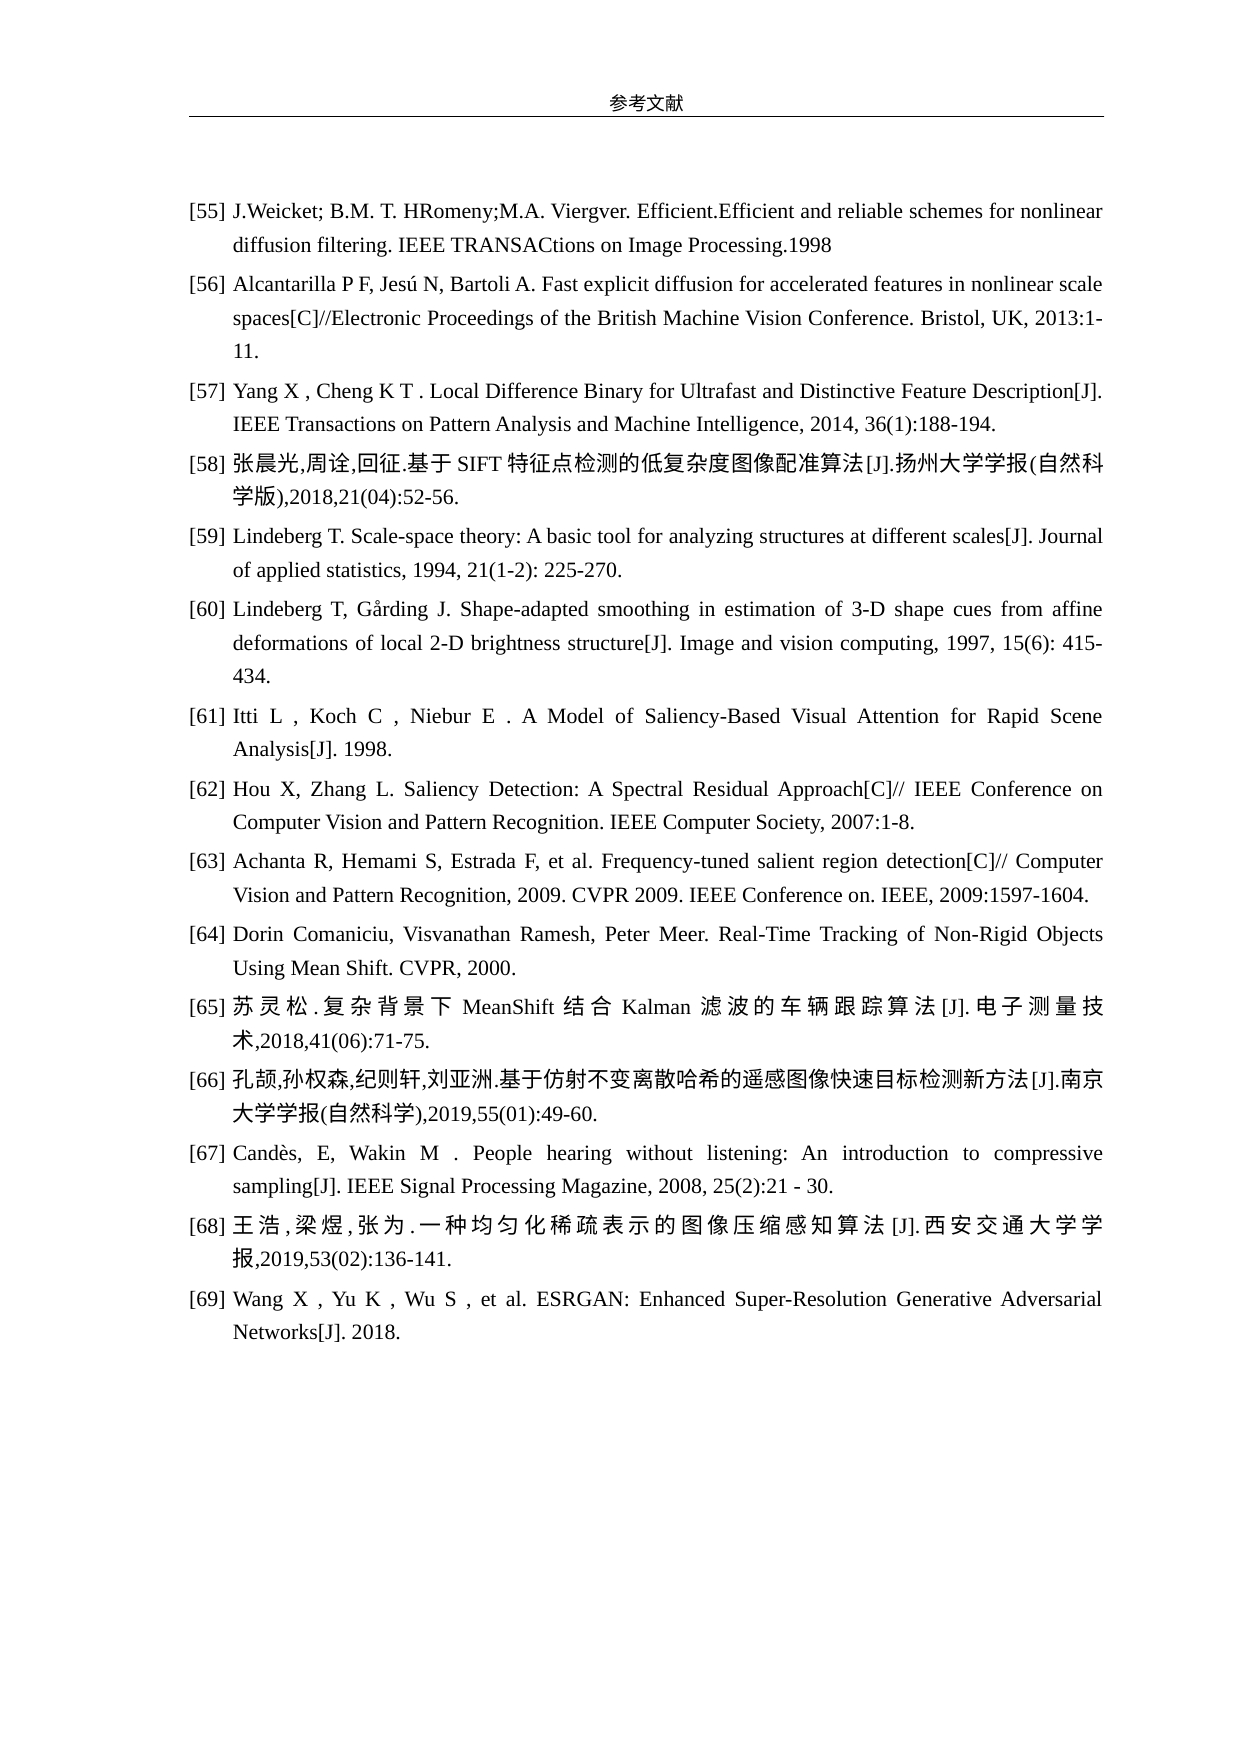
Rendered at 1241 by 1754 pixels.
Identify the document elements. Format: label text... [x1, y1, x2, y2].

list 张晨光,周诠,回征.基于SIFT特征点检测的低复杂度图像配准算法[J].扬州大学学报(自然科学版),2018,21(04):52-56. [189, 444, 1104, 511]
list 孔颉,孙权森,纪则轩,刘亚洲.基于仿射不变离散哈希的遥感图像快速目标检测新方法[J].南京大学学报(自然科学),2019,55(01):49-60. [189, 1061, 1104, 1128]
list Achanta R, Hemami S, Estrada F, et al. Frequency-tuned salient region detection[C]// Computer Vision and Pattern Recognition, 2009. CVPR 2009. IEEE Conference on. IEEE, 2009:1597-1604. [189, 842, 1104, 909]
list Alcantarilla P F, Jesú N, Bartoli A. Fast explicit diffusion for accelerated features in nonlinear scale spaces[C]//Electronic Proceedings of the British Machine Vision Conference. Bristol, UK, 2013:1-11. [189, 265, 1104, 365]
list Dorin Comaniciu, Visvanathan Ramesh, Peter Meer. Real-Time Tracking of Non-Rigid Objects Using Mean Shift. CVPR, 2000. [189, 915, 1104, 982]
list J.Weicket; B.M. T. HRomeny;M.A. Viergver. Efficient.Efficient and reliable schemes for nonlinear diffusion filtering. IEEE TRANSACtions on Image Processing.1998 [189, 192, 1104, 259]
list Itti L , Koch C , Niebur E . A Model of Saliency-Based Visual Attention for Rapid Scene Analysis[J]. 1998. [189, 696, 1104, 763]
list Wang X , Yu K , Wu S , et al. ESRGAN: Enhanced Super-Resolution Generative Adversarial Networks[J]. 2018. [189, 1280, 1104, 1346]
list Candès, E, Wakin M . People hearing without listening: An introduction to compressive sampling[J]. IEEE Signal Processing Magazine, 2008, 25(2):21 - 30. [189, 1134, 1104, 1201]
list Hou X, Zhang L. Saliency Detection: A Spectral Residual Approach[C]// IEEE Conference on Computer Vision and Pattern Recognition. IEEE Computer Society, 2007:1-8. [189, 769, 1104, 836]
list Lindeberg T. Scale-space theory: A basic tool for analyzing structures at different scales[J]. Journal of applied statistics, 1994, 21(1-2): 225-270. [189, 517, 1104, 584]
list Yang X , Cheng K T . Local Difference Binary for Ultrafast and Distinctive Feature Description[J]. IEEE Transactions on Pattern Analysis and Machine Intelligence, 2014, 36(1):188-194. [189, 371, 1104, 438]
list 王浩,梁煜,张为.一种均匀化稀疏表示的图像压缩感知算法[J].西安交通大学学报,2019,53(02):136-141. [189, 1207, 1104, 1273]
list 苏灵松.复杂背景下MeanShift结合Kalman滤波的车辆跟踪算法[J].电子测量技术,2018,41(06):71-75. [189, 988, 1104, 1055]
list Lindeberg T, Gårding J. Shape-adapted smoothing in estimation of 3-D shape cues from affine deformations of local 2-D brightness structure[J]. Image and vision computing, 1997, 15(6): 415-434. [189, 590, 1104, 690]
